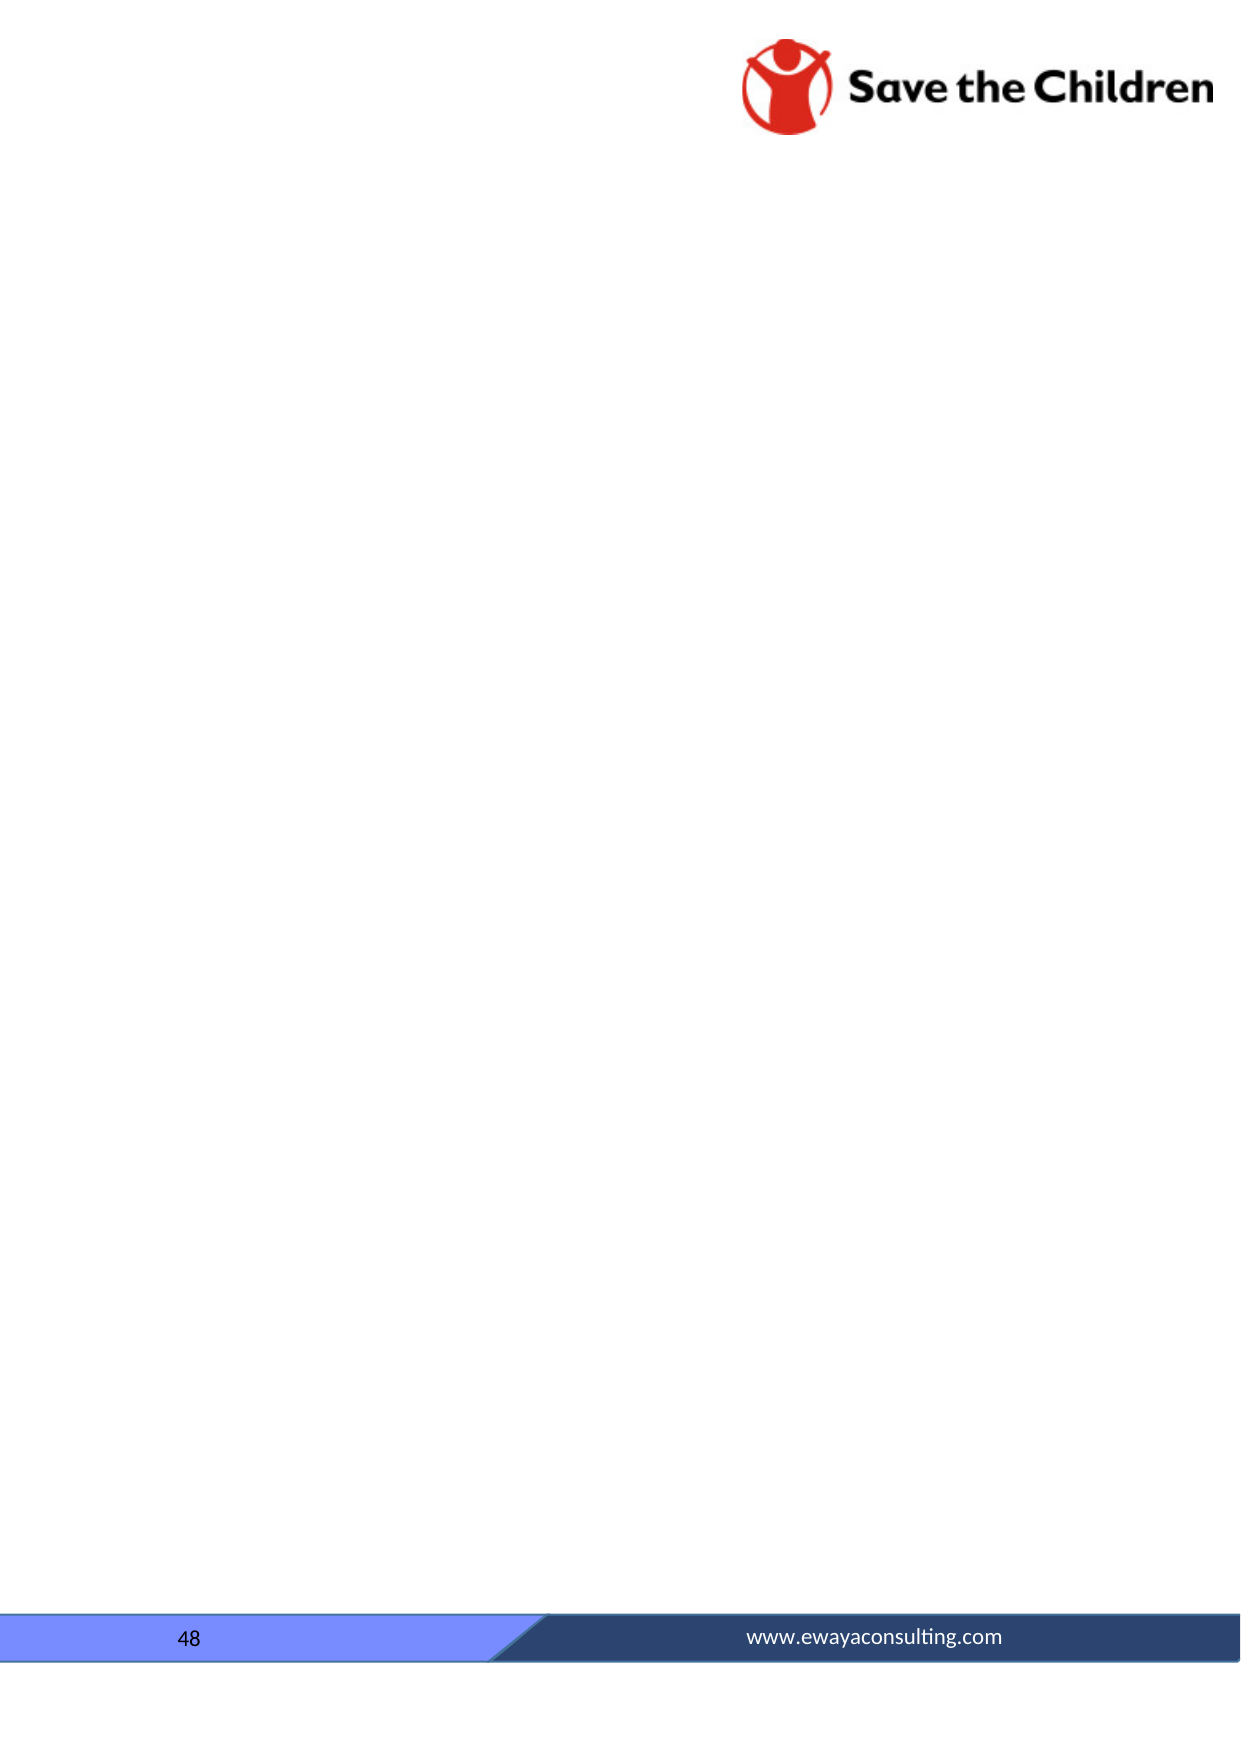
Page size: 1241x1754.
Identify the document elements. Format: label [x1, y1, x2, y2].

picture [742, 39, 1213, 135]
